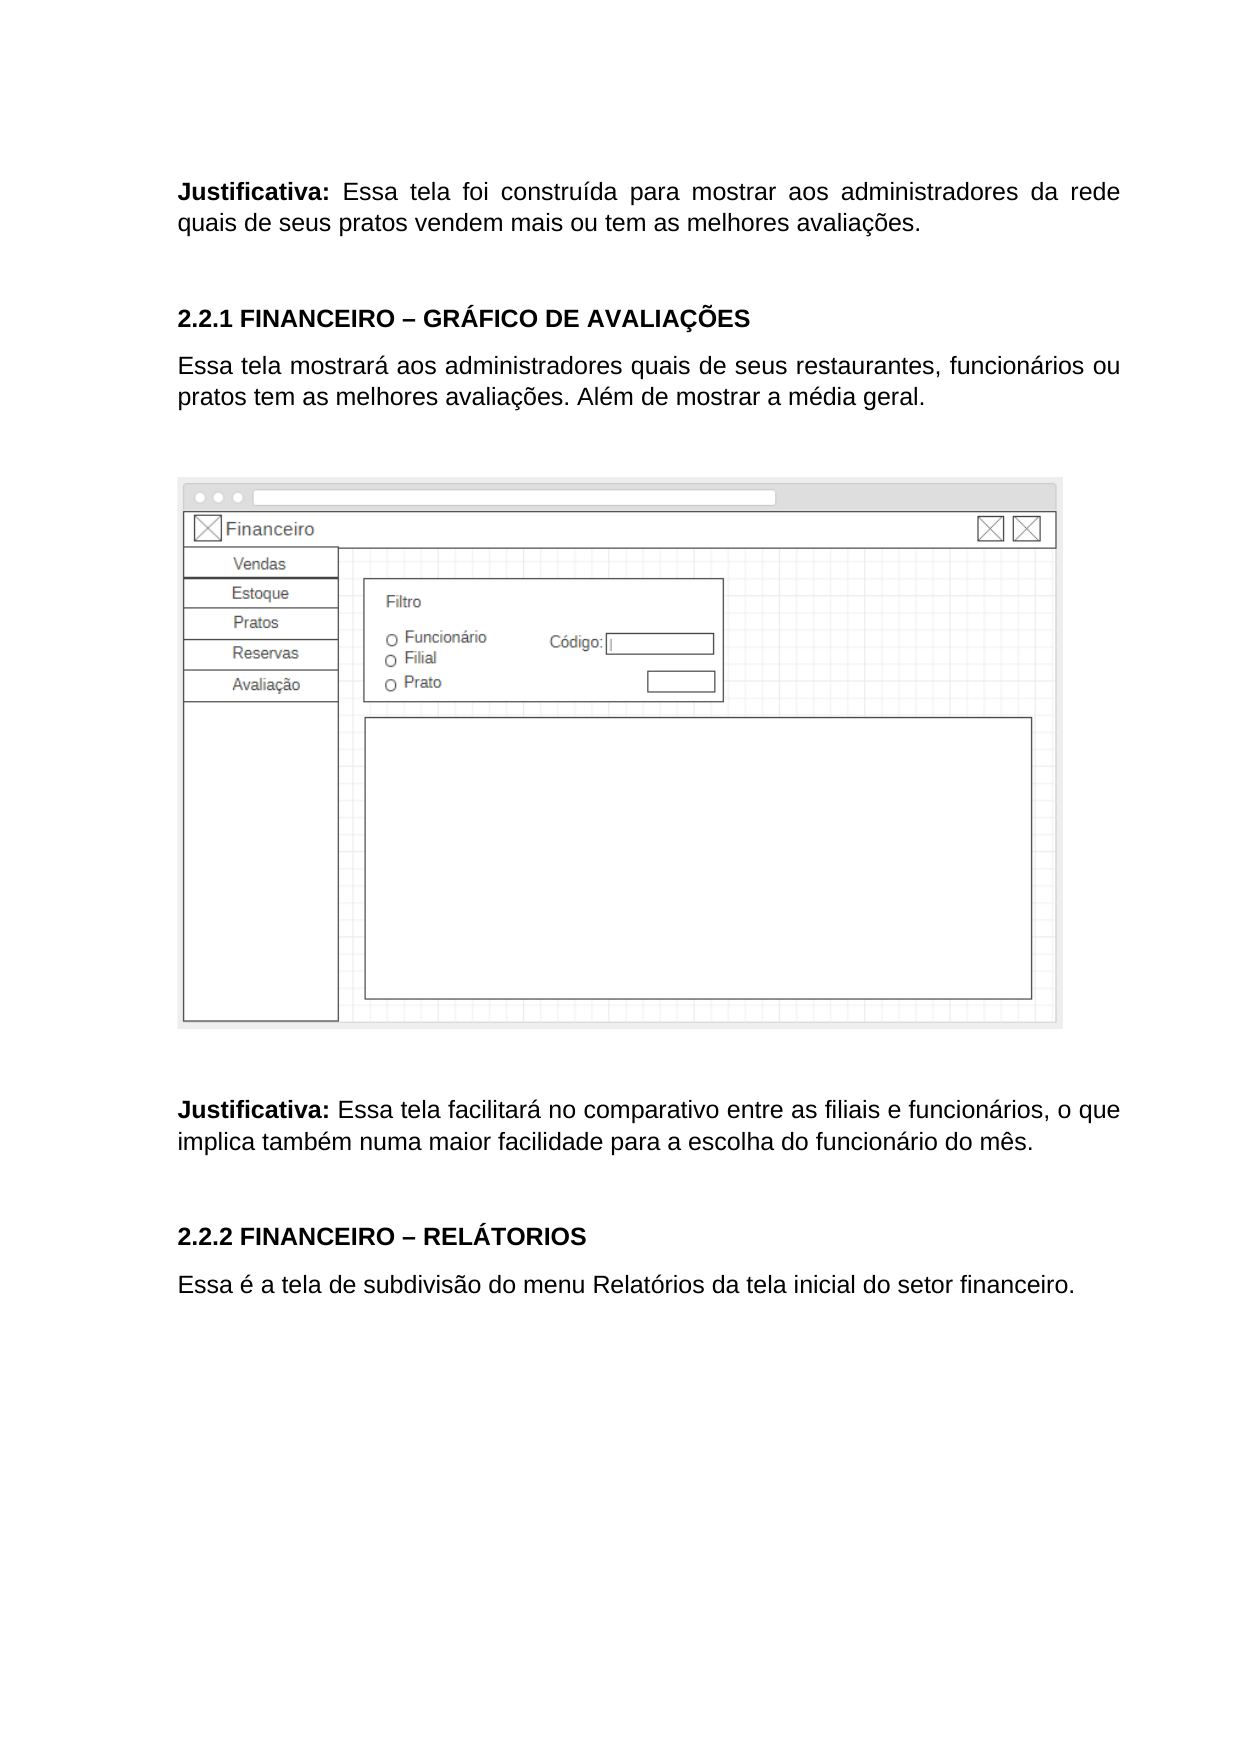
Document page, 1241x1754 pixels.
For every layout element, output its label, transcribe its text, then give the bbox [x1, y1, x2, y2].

picture [177, 477, 1063, 1029]
text 2.2.1 FINANCEIRO – GRÁFICO DE AVALIAÇÕES [177, 304, 1122, 332]
text 2.2.2 FINANCEIRO – RELÁTORIOS [177, 1222, 1122, 1251]
text Justificativa: Essa tela foi construída para mostrar aos administradores da rede quais de seus pratos vendem mais ou tem as melhores avaliações. [177, 177, 1122, 237]
text Justificativa: Essa tela facilitará no comparativo entre as filiais e funcionários, o que implica também numa maior facilidade para a escolha do funcionário do mês. [177, 1096, 1122, 1155]
text Essa é a tela de subdivisão do menu Relatórios da tela inicial do setor financeiro. [177, 1270, 1122, 1298]
text Essa tela mostrará aos administradores quais de seus restaurantes, funcionários ou pratos tem as melhores avaliações. Além de mostrar a média geral. [177, 351, 1122, 411]
